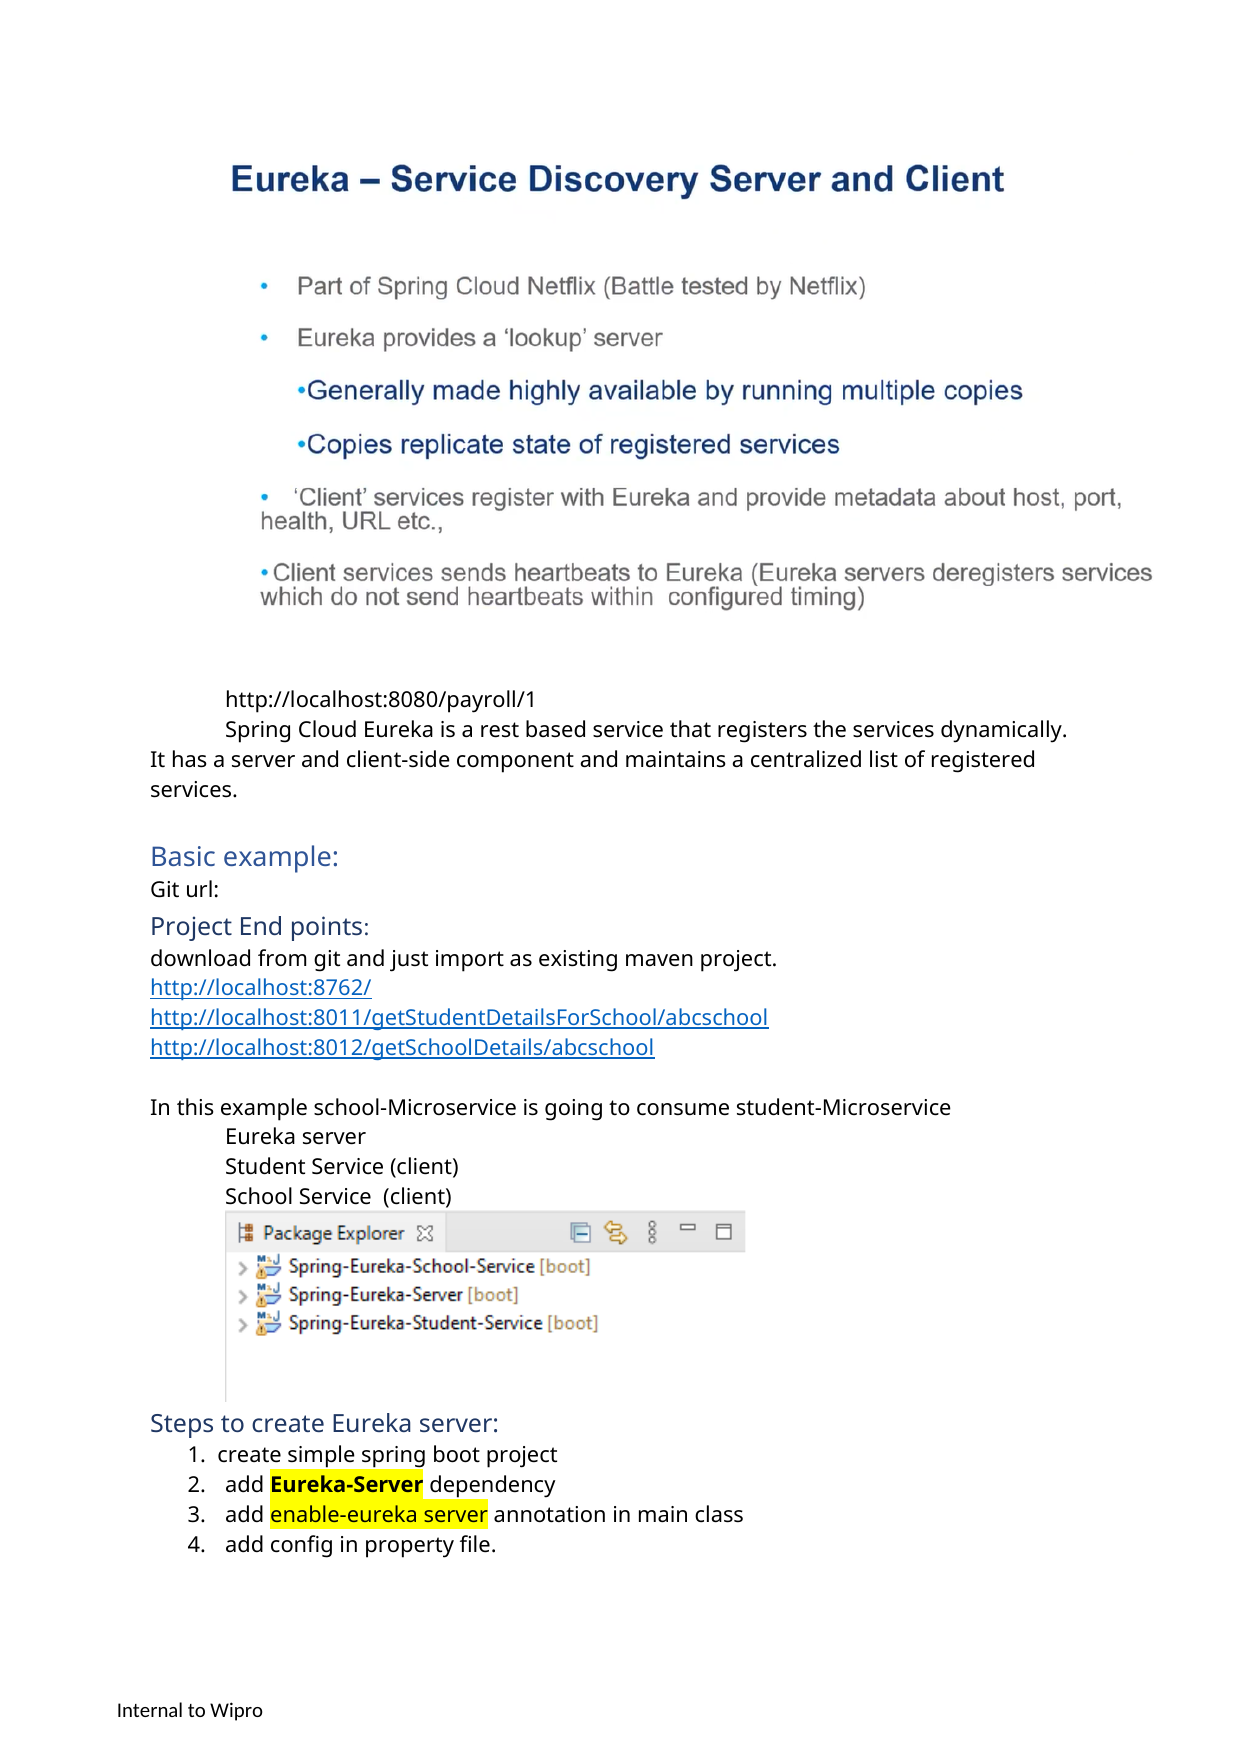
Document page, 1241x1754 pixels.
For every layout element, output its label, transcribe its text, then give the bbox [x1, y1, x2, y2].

text http://localhost:8080/payroll/1 [150, 684, 1090, 714]
text 1. create simple spring boot project [187, 1439, 1090, 1469]
text Eureka server [150, 1121, 1090, 1151]
text Spring Cloud Eureka is a rest based service that registers the services dynamically. It has a server and client-side component and maintains a centralized list of registered services. [150, 714, 1090, 804]
text Student Service (client) [150, 1151, 1090, 1181]
list add enable-eureka server annotation in main class [488, 1499, 1090, 1529]
text http://localhost:8012/getSchoolDetails/abcschool [150, 1032, 1090, 1062]
list add config in property file. [187, 1529, 1090, 1559]
picture [225, 150, 1166, 625]
text http://localhost:8011/getStudentDetailsForSchool/abcschool [150, 1002, 1090, 1032]
subtitle Steps to create Eureka server: [150, 1405, 1090, 1439]
text download from git and just import as existing maven project. [150, 942, 1090, 972]
subtitle Basic example: [150, 838, 1090, 874]
subtitle Project End points: [150, 908, 1090, 942]
text In this example school-Microservice is going to consume student-Microservice [150, 1091, 1090, 1121]
list add Eureka-Server dependency [187, 1469, 270, 1499]
text http://localhost:8762/ [150, 972, 1090, 1002]
list add Eureka-Server dependency [423, 1469, 1090, 1499]
text Git url: [150, 874, 1090, 904]
text School Service (client) [150, 1181, 1090, 1211]
picture [225, 1210, 746, 1402]
